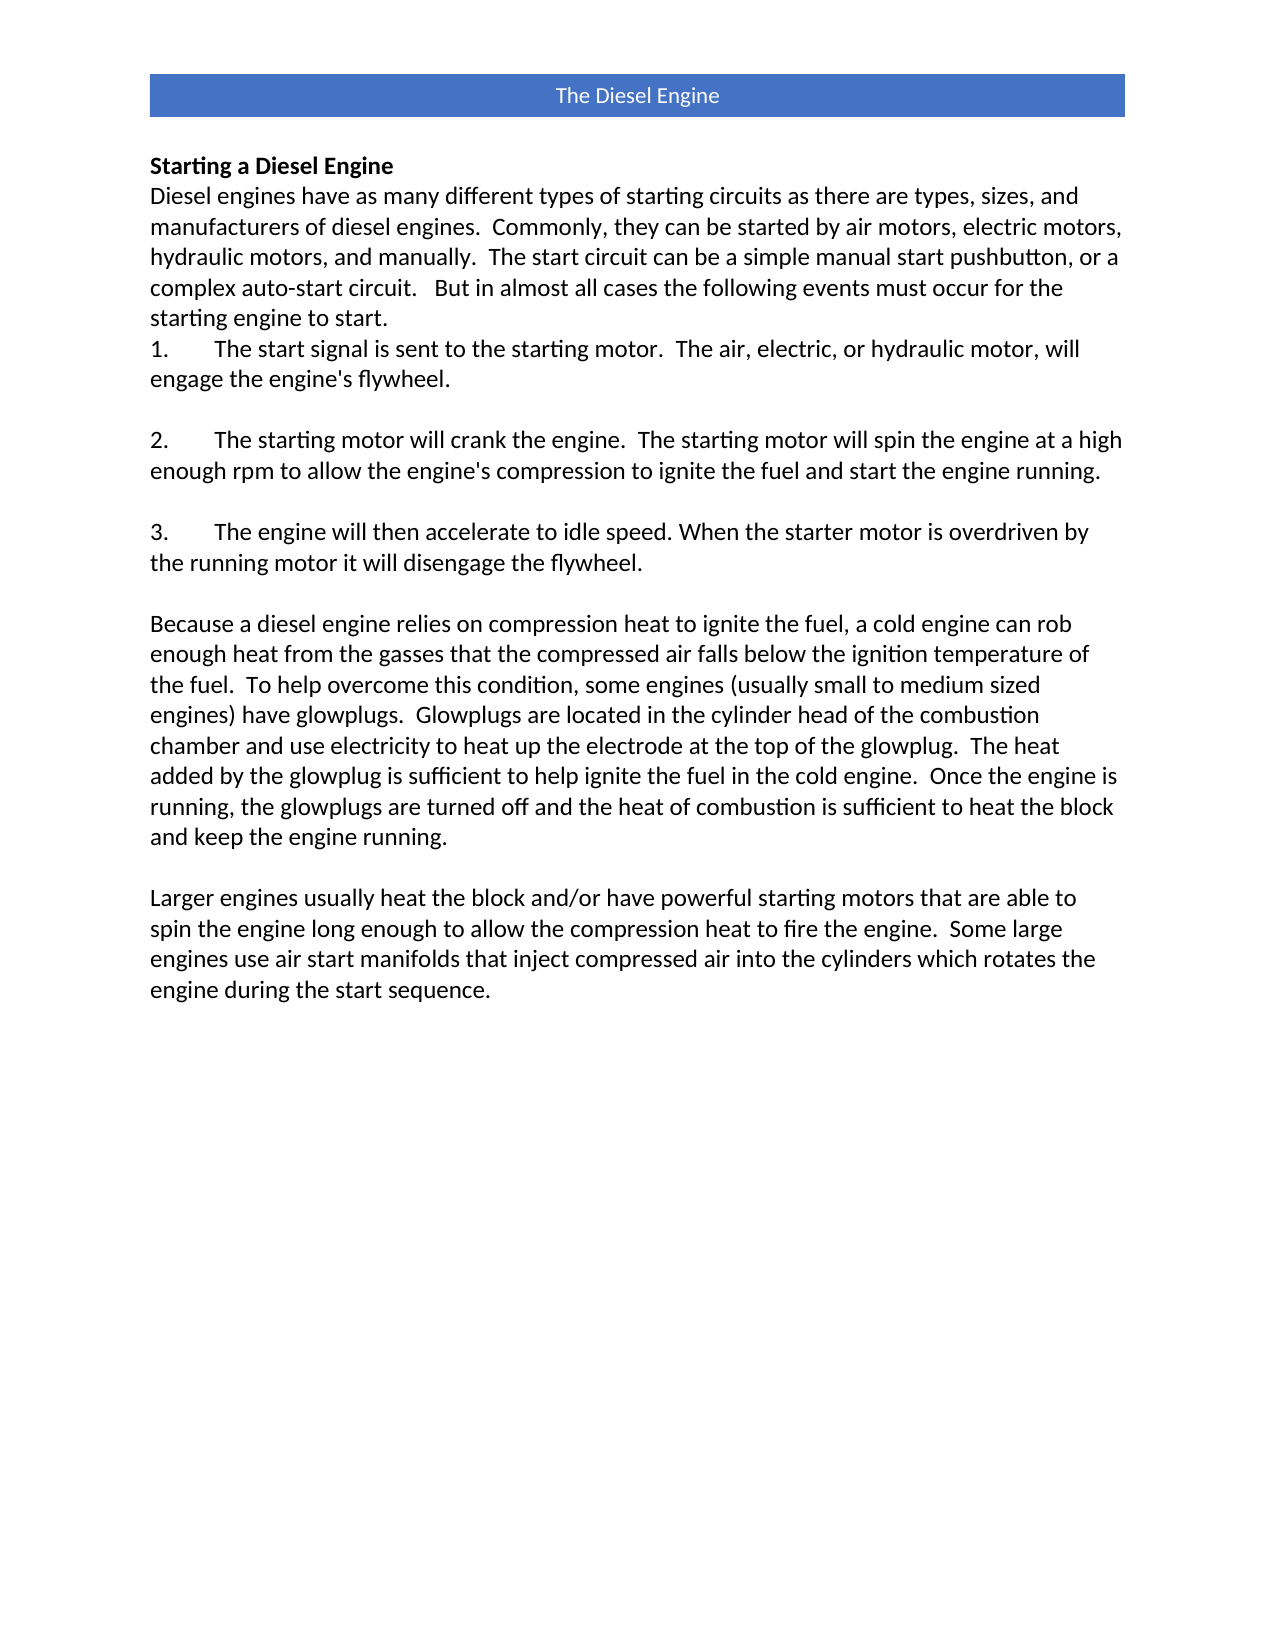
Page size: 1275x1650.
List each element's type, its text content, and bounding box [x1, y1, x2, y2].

text Because a diesel engine relies on compression heat to ignite the fuel, a cold engine can rob enough heat from the gasses that the compressed air falls below the ignition temperature of the fuel. To help overcome this condition, some engines (usually small to medium sized engines) have glowplugs. Glowplugs are located in the cylinder head of the combustion chamber and use electricity to heat up the electrode at the top of the glowplug. The heat added by the glowplug is sufficient to help ignite the fuel in the cold engine. Once the engine is running, the glowplugs are turned off and the heat of combustion is sufficient to heat the block and keep the engine running. [150, 608, 1125, 852]
text 1. The start signal is sent to the starting motor. The air, electric, or hydraulic motor, will engage the engine's flywheel. [150, 333, 1125, 394]
text Diesel engines have as many different types of starting circuits as there are types, sizes, and manufacturers of diesel engines. Commonly, they can be started by air motors, electric motors, hydraulic motors, and manually. The start circuit can be a simple manual start pushbutton, or a complex auto-start circuit. But in almost all cases the following events must occur for the starting engine to start. [150, 181, 1125, 333]
text 2. The starting motor will crank the engine. The starting motor will spin the engine at a high enough rpm to allow the engine's compression to ignite the fuel and start the engine running. [150, 425, 1125, 486]
text Starting a Diesel Engine [150, 150, 1125, 181]
text 3. The engine will then accelerate to idle speed. When the starter motor is overdriven by the running motor it will disengage the flywheel. [150, 516, 1125, 577]
text Larger engines usually heat the block and/or have powerful starting motors that are able to spin the engine long enough to allow the compression heat to fire the engine. Some large engines use air start manifolds that inject compressed air into the cylinders which rotates the engine during the start sequence. [150, 882, 1125, 1004]
